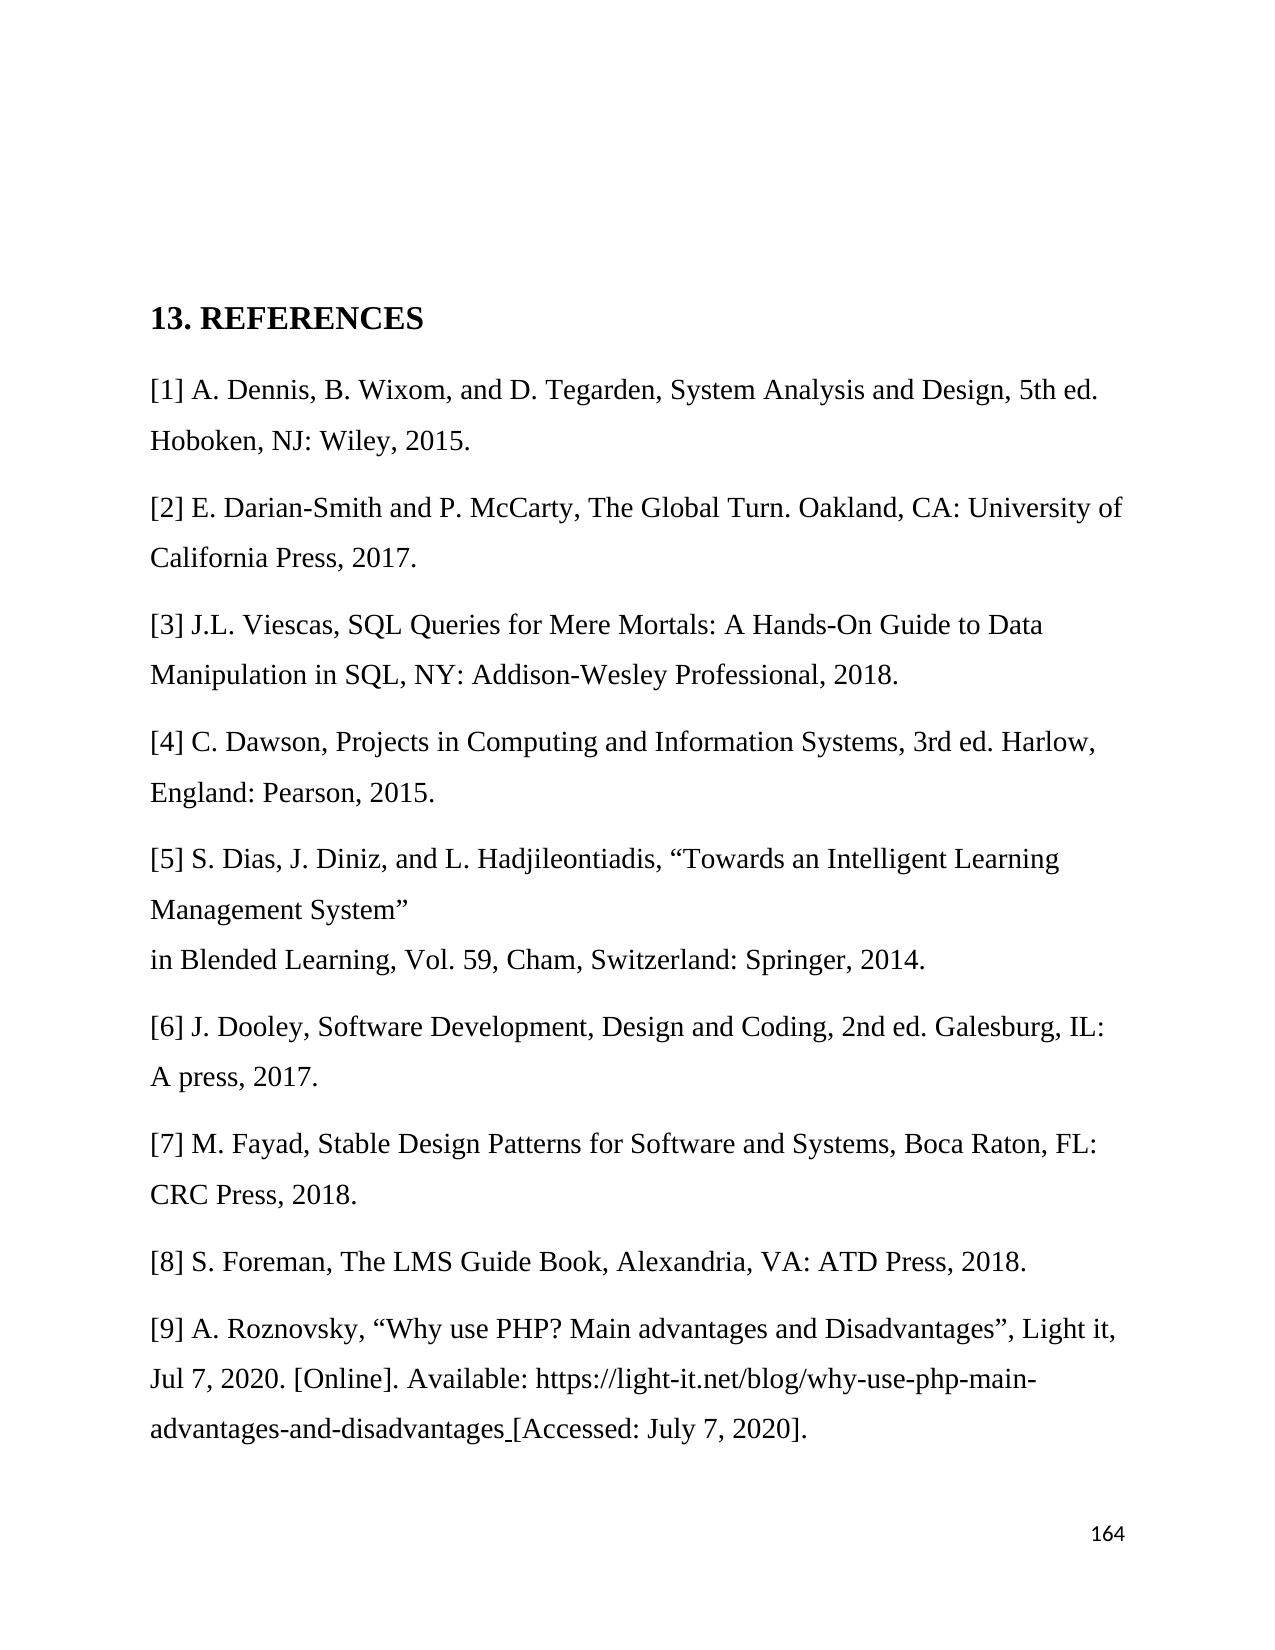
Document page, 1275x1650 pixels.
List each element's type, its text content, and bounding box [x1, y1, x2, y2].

text [4] C. Dawson, Projects in Computing and Information Systems, 3rd ed. Harlow, England: Pearson, 2015. [150, 724, 1125, 808]
text [8] S. Foreman, The LMS Guide Book, Alexandria, VA: ATD Press, 2018. [150, 1244, 1125, 1277]
text [9] A. Roznovsky, “Why use PHP? Main advantages and Disadvantages”, Light it, Jul 7, 2020. [Online]. Available: https://light-it.net/blog/why-use-php-main-advantages-and-disadvantages [Accessed: July 7, 2020]. [150, 1311, 1125, 1445]
text [6] J. Dooley, Software Development, Design and Coding, 2nd ed. Galesburg, IL: A press, 2017. [150, 1009, 1125, 1093]
text [5] S. Dias, J. Diniz, and L. Hadjileontiadis, “Towards an Intelligent Learning Management System” in Blended Learning, Vol. 59, Cham, Switzerland: Springer, 2014. [150, 842, 1125, 976]
text 13. REFERENCES [150, 298, 1125, 337]
text [7] M. Fayad, Stable Design Patterns for Software and Systems, Boca Raton, FL: CRC Press, 2018. [150, 1127, 1125, 1210]
text [2] E. Darian-Smith and P. McCarty, The Global Turn. Oakland, CA: University of California Press, 2017. [150, 490, 1125, 574]
text [1] A. Dennis, B. Wixom, and D. Tegarden, System Analysis and Design, 5th ed. Hoboken, NJ: Wiley, 2015. [150, 372, 1125, 456]
text [3] J.L. Viescas, SQL Queries for Mere Mortals: A Hands-On Guide to Data Manipulation in SQL, NY: Addison-Wesley Professional, 2018. [150, 607, 1125, 691]
